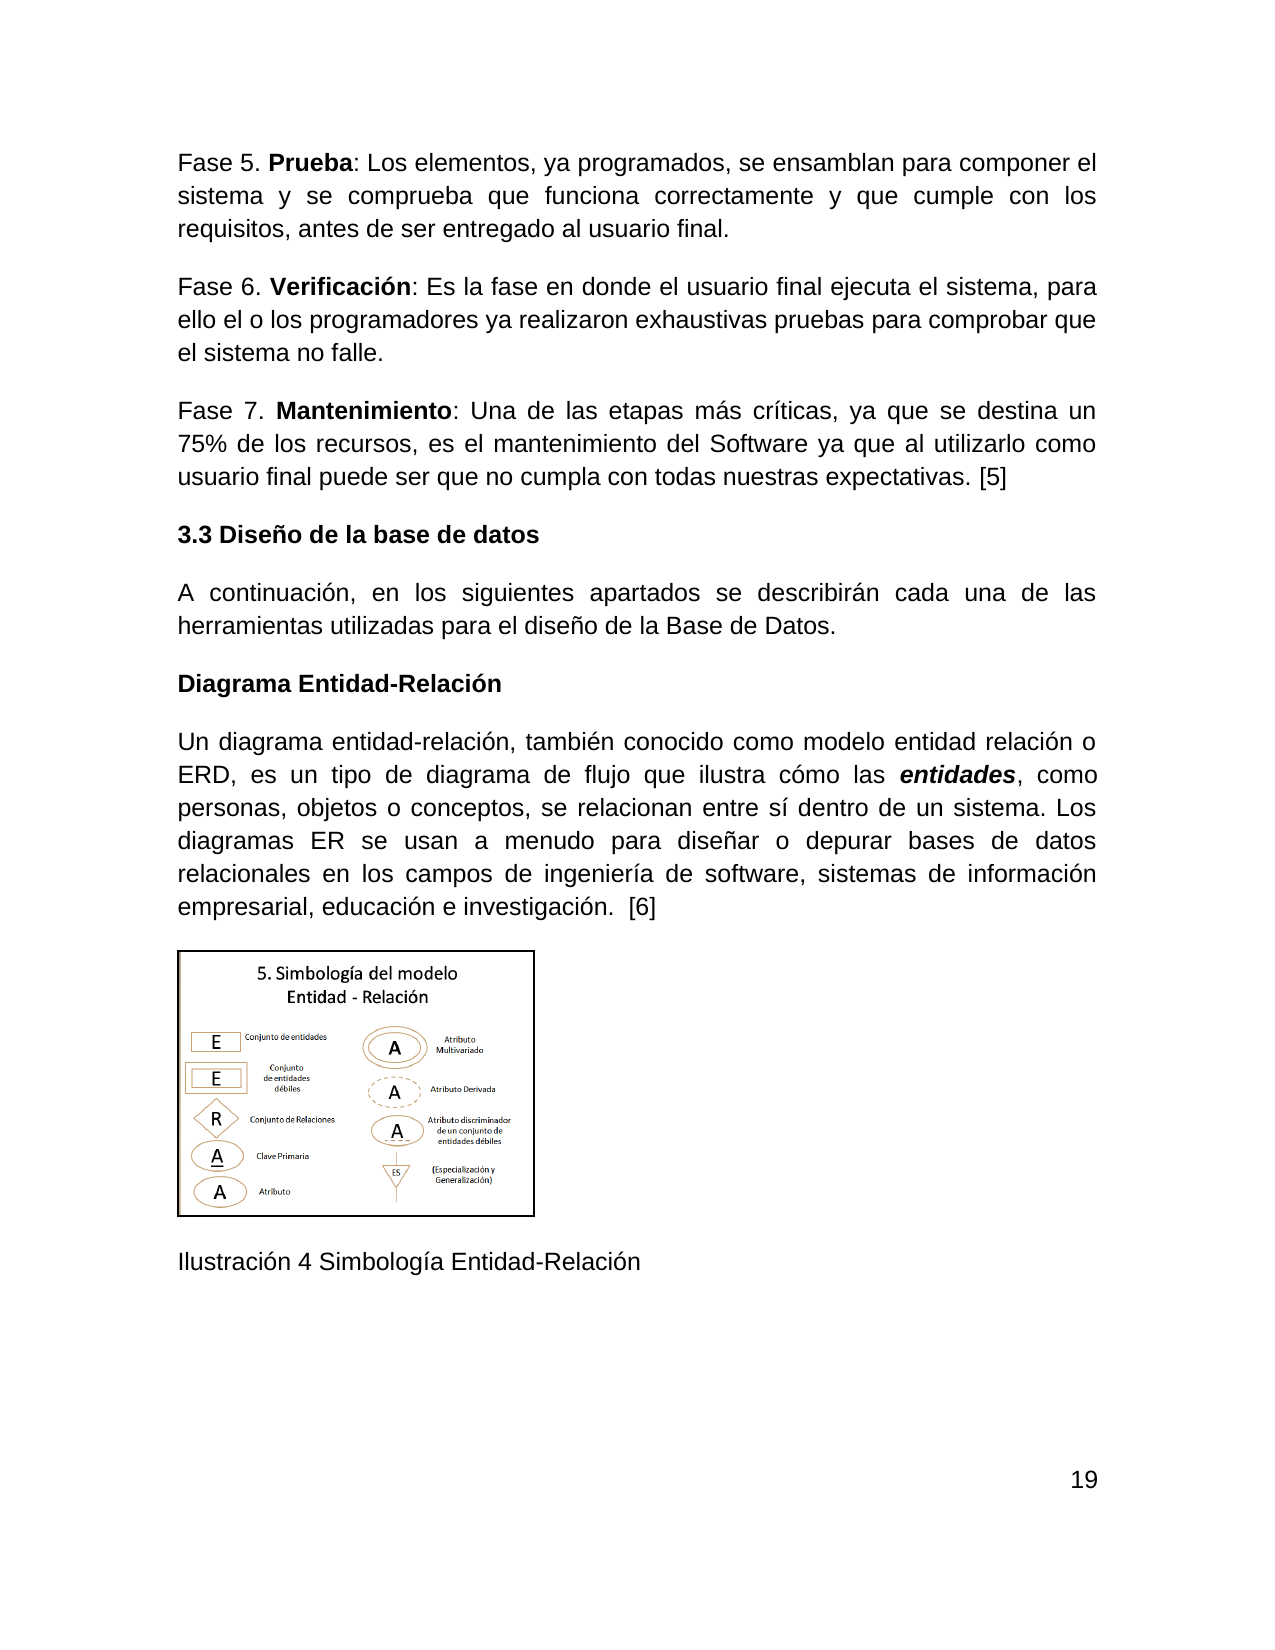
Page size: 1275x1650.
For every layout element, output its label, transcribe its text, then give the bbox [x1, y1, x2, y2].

text Un diagrama entidad-relación, también conocido como modelo entidad relación o ERD, es un tipo de diagrama de flujo que ilustra cómo las entidades, como personas, objetos o conceptos, se relacionan entre sí dentro de un sistema. Los diagramas ER se usan a menudo para diseñar o depurar bases de datos relacionales en los campos de ingeniería de software, sistemas de información empresarial, educación e investigación. [6] [177, 727, 1098, 921]
text Ilustración 4 Simbología Entidad-Relación [177, 1247, 1098, 1276]
text Diagrama Entidad-Relación [177, 669, 1098, 698]
text Fase 6. Verificación: Es la fase en donde el usuario final ejecuta el sistema, para ello el o los programadores ya realizaron exhaustivas pruebas para comprobar que el sistema no falle. [177, 279, 1098, 305]
picture [179, 952, 533, 1215]
text Fase 7. Mantenimiento: Una de las etapas más críticas, ya que se destina un 75% de los recursos, es el mantenimiento del Software ya que al utilizarlo como usuario final puede ser que no cumpla con todas nuestras expectativas. [5] [177, 457, 1098, 491]
subtitle 3.3 Diseño de la base de datos [177, 520, 1098, 548]
text Fase 7. Mantenimiento: Una de las etapas más críticas, ya que se destina un 75% de los recursos, es el mantenimiento del Software ya que al utilizarlo como usuario final puede ser que no cumpla con todas nuestras expectativas. [5] [177, 396, 1098, 429]
text Fase 5. Prueba: Los elementos, ya programados, se ensamblan para componer el sistema y se comprueba que funciona correctamente y que cumple con los requisitos, antes de ser entregado al usuario final. [177, 209, 1098, 242]
text A continuación, en los siguientes apartados se describirán cada una de las herramientas utilizadas para el diseño de la Base de Datos. [177, 578, 1098, 639]
text Fase 6. Verificación: Es la fase en donde el usuario final ejecuta el sistema, para ello el o los programadores ya realizaron exhaustivas pruebas para comprobar que el sistema no falle. [177, 333, 1098, 366]
